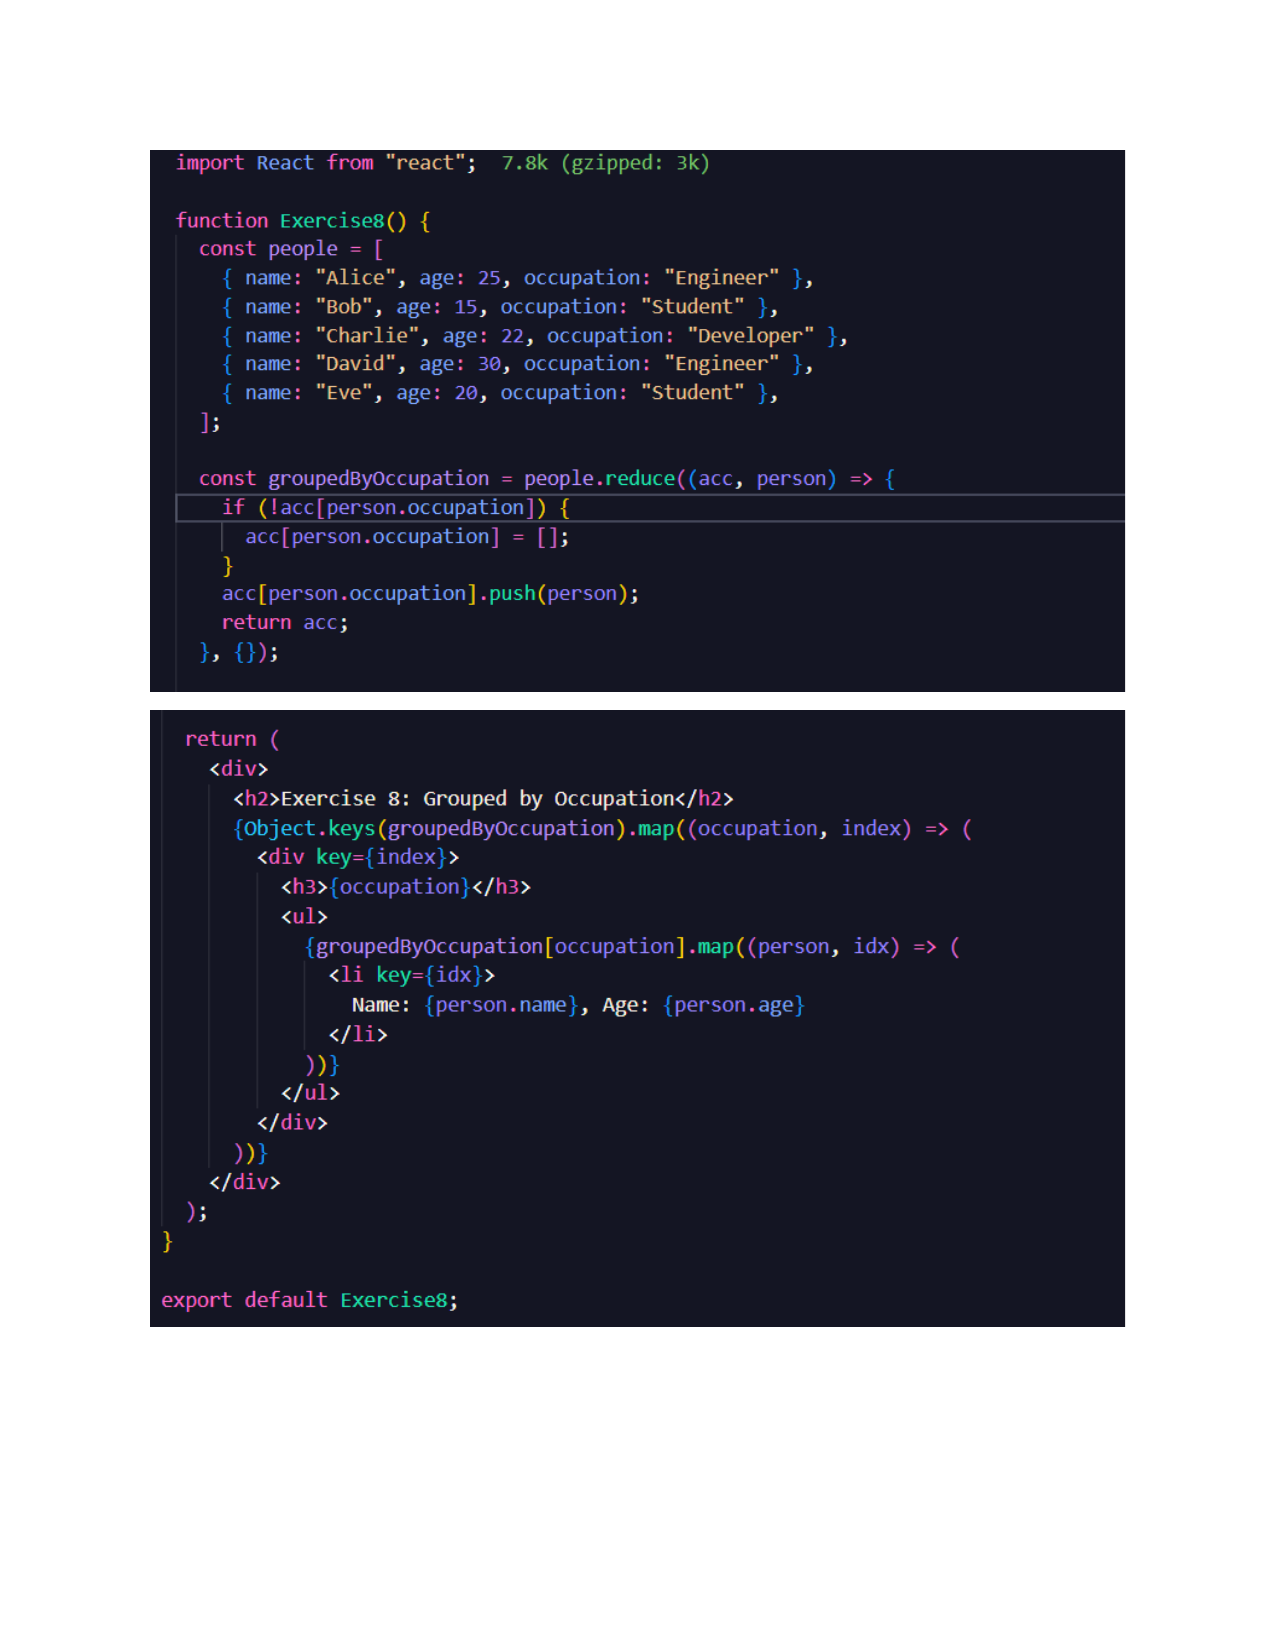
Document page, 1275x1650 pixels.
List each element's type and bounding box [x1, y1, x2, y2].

picture [150, 710, 1125, 1327]
picture [150, 150, 1125, 692]
